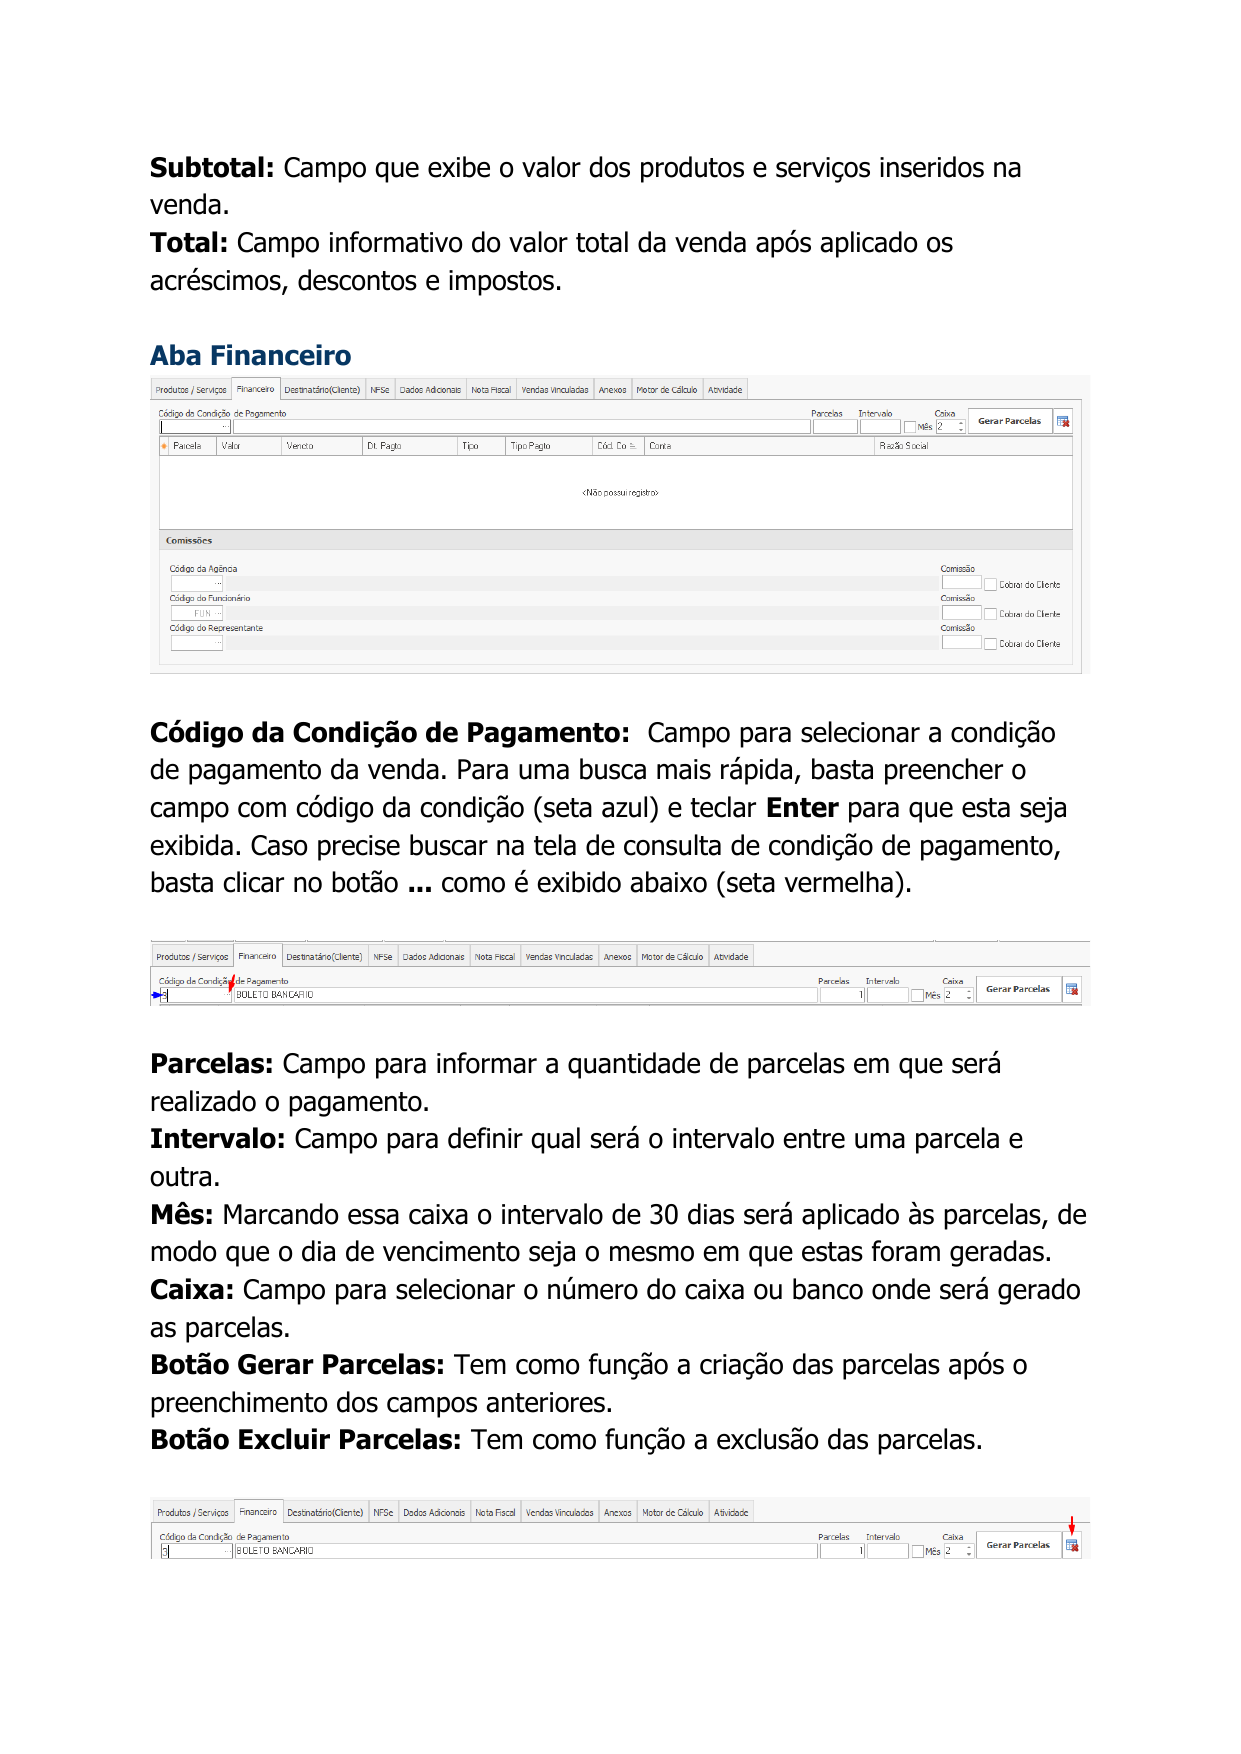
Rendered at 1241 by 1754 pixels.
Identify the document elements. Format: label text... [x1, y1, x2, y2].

text Subtotal: Campo que exibe o valor dos produtos e serviços inseridos na venda. [150, 150, 1090, 220]
text Botão Gerar Parcelas: Tem como função a criação das parcelas após o preenchimento dos campos anteriores. [150, 1347, 1090, 1418]
text Mês: Marcando essa caixa o intervalo de 30 dias será aplicado às parcelas, de modo que o dia de vencimento seja o mesmo em que estas foram geradas. [150, 1197, 1090, 1267]
picture [150, 375, 1091, 674]
text Aba Financeiro [150, 338, 1090, 371]
text Total: Campo informativo do valor total da venda após aplicado os acréscimos, descontos e impostos. [150, 225, 1090, 296]
picture [150, 940, 1091, 1006]
text Parcelas: Campo para informar a quantidade de parcelas em que será realizado o pagamento. [150, 1047, 1090, 1117]
picture [150, 1497, 1091, 1559]
text Código da Condição de Pagamento: Campo para selecionar a condição de pagamento da venda. Para uma busca mais rápida, basta preencher o campo com código da condição (seta azul) e teclar Enter para que esta seja exibida. Caso precise buscar na tela de consulta de condição de pagamento, basta clicar no botão ... como é exibido abaixo (seta vermelha). [150, 715, 1090, 898]
text Botão Excluir Parcelas: Tem como função a exclusão das parcelas. [150, 1423, 1090, 1455]
text Caixa: Campo para selecionar o número do caixa ou banco onde será gerado as parcelas. [150, 1272, 1090, 1343]
text Intervalo: Campo para definir qual será o intervalo entre uma parcela e outra. [150, 1122, 1090, 1192]
